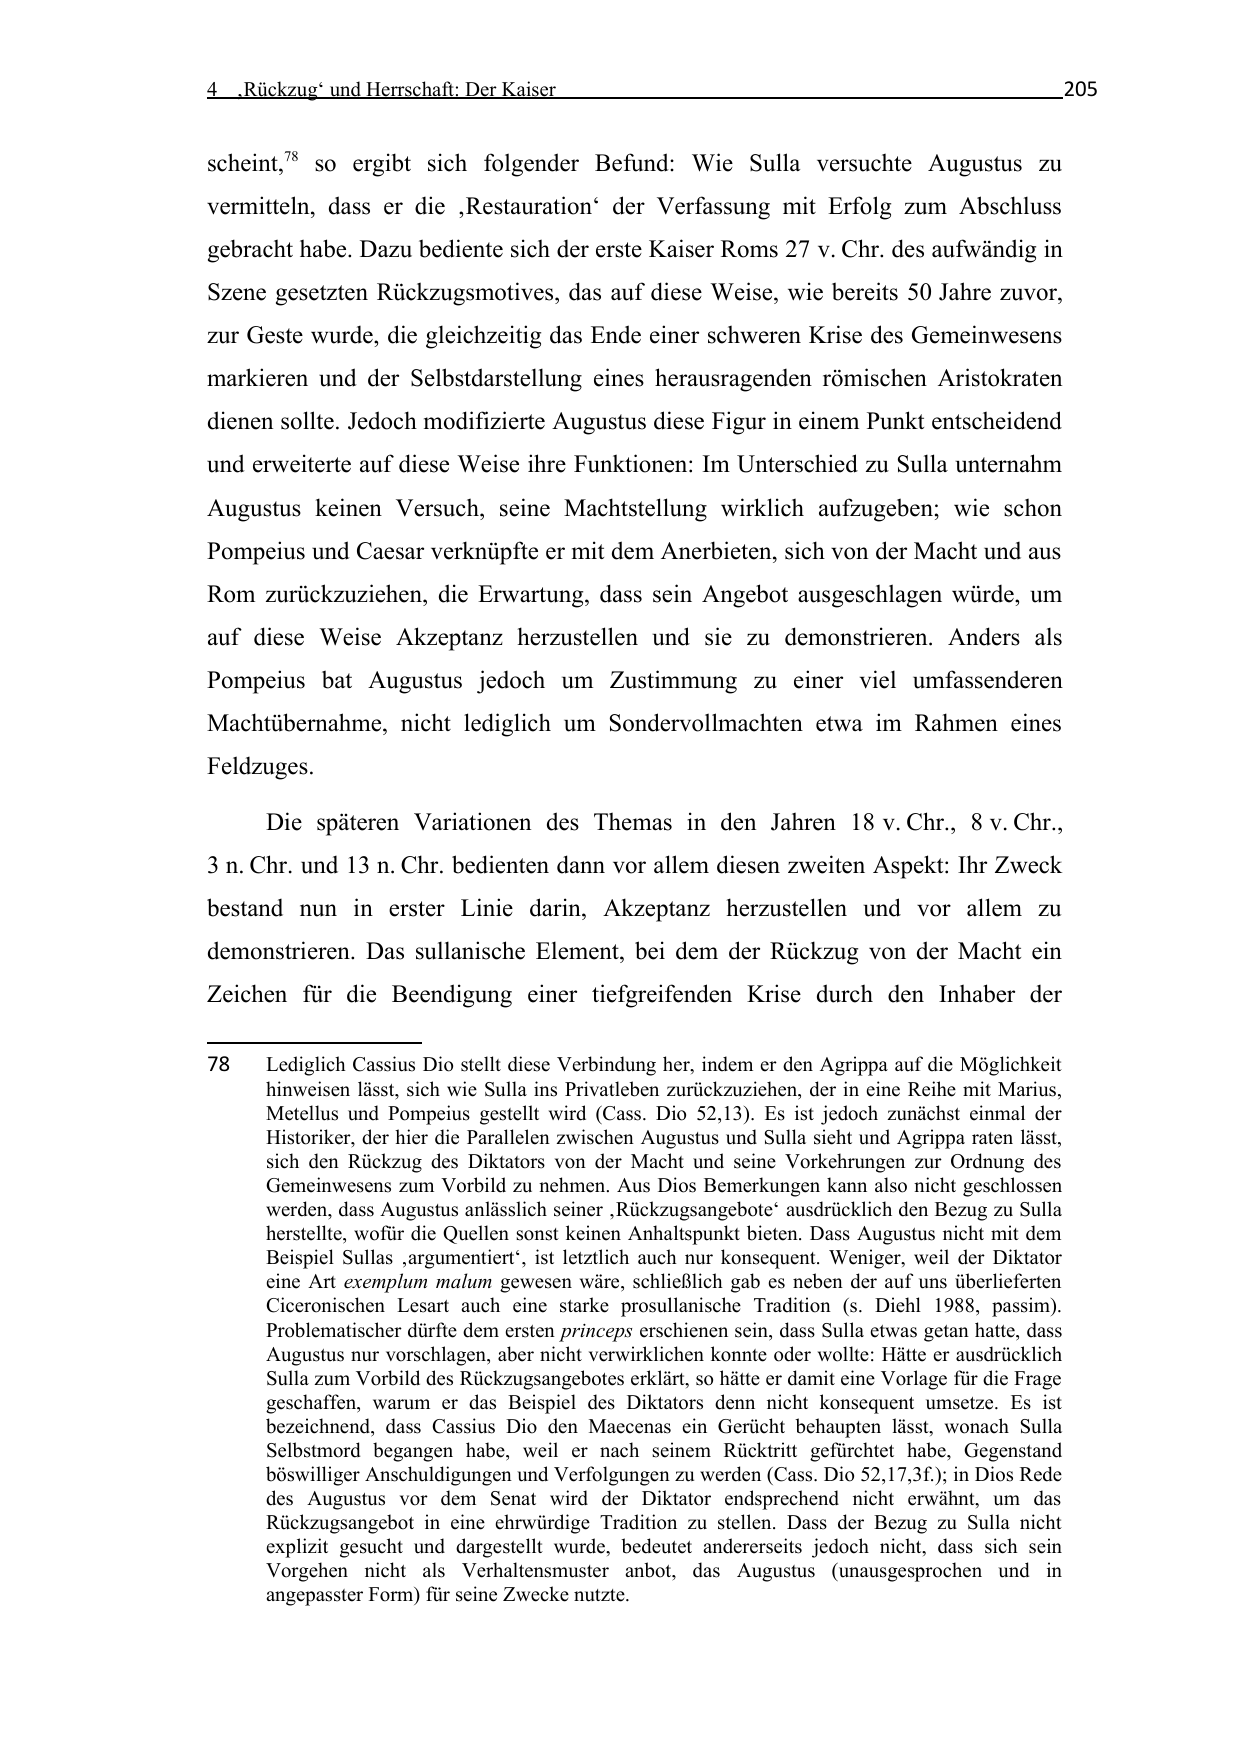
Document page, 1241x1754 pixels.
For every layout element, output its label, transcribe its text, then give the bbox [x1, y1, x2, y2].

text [207, 148, 1063, 780]
text Die späteren Variationen des Themas in den Jahren 18 v. Chr., 8 v. Chr., 3 n. Chr. und 13 n. Chr. bedienten dann vor allem diesen zweiten Aspekt: Ihr Zweck bestand nun in erster Linie darin, Akzeptanz herzustellen und vor allem zu demonstrieren. Das sullanische Element, bei dem der Rückzug von der Macht ein Zeichen für die Beendigung einer tiefgreifenden Krise durch den Inhaber der außerordentlichen Macht- und Ehrenstellung darstellt, verlor demgegenüber an Bedeutung. In der ersteren Funktion blieb das ‚Rückzugsangebot‘ jedoch auch über Augustus hinaus Bestandteil des kaiserlichen Repertoires symbolischen Handelns, obschon der erste Kaiser der einzige princeps bleiben sollte, der es institutionalisiert, beinahe ritualisiert hat: Keiner seiner Nachfolger führte jene spezielle Ausformung des Phänomens fort, die mit seiner regelmäßigen Wiederholung einherging. Das Grundmuster hingegen, nämlich ostentativ den Rückzug von der Herrschaft anzukündigen, damit dieses Anerbieten ausgeschlagen würde, um die breite Akzeptanz dieser Herrschaft auch kritischen Stimmen wirkungsvoll vor Augen zu führen, fand zumindest im 1. Jahrhundert n. Chr. durchaus Verwendung. Am auffälligsten ist dies im Fall von Augustus’ direktem Nachfolger, dem Kaiser Tiberius, der nicht nur in seiner laudatio funebris auf den Verstorbenen noch einmal explizit und höchst anerkennend darauf Bezug genommen haben soll, dass sein Vater von der Herrschaft habe zurücktreten wollen und nur das Bitten des Senates und des populus Romanus ihn daran habe hindern können. Vielmehr erprobte auch Tiberius selbst diese Strategie, nämlich anlässlich seines eigenen Herrschaftsantritts im Jahre 14 n. Chr. [207, 807, 1063, 1008]
